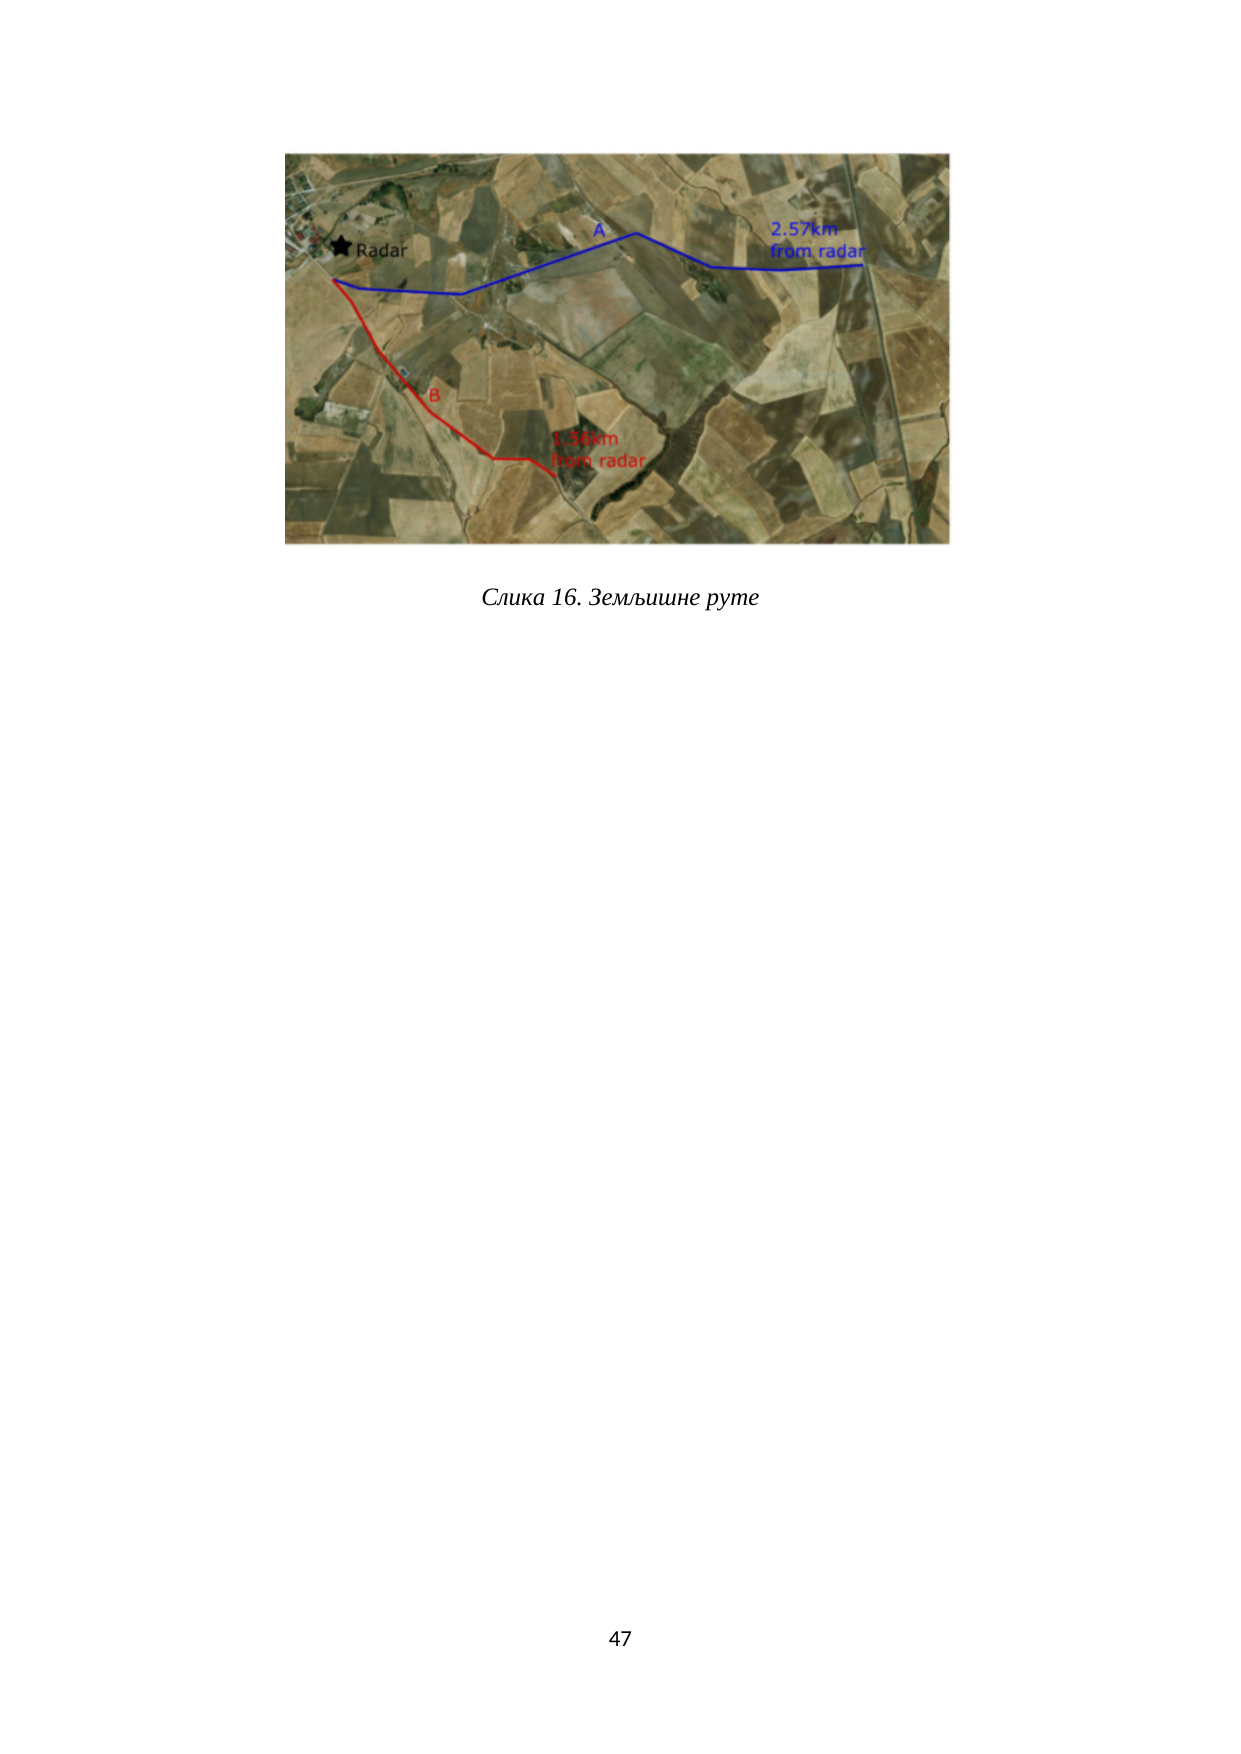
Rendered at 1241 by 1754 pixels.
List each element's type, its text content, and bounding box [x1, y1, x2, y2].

text Слика 16. Земљишне руте [150, 582, 1090, 610]
picture [285, 150, 955, 547]
